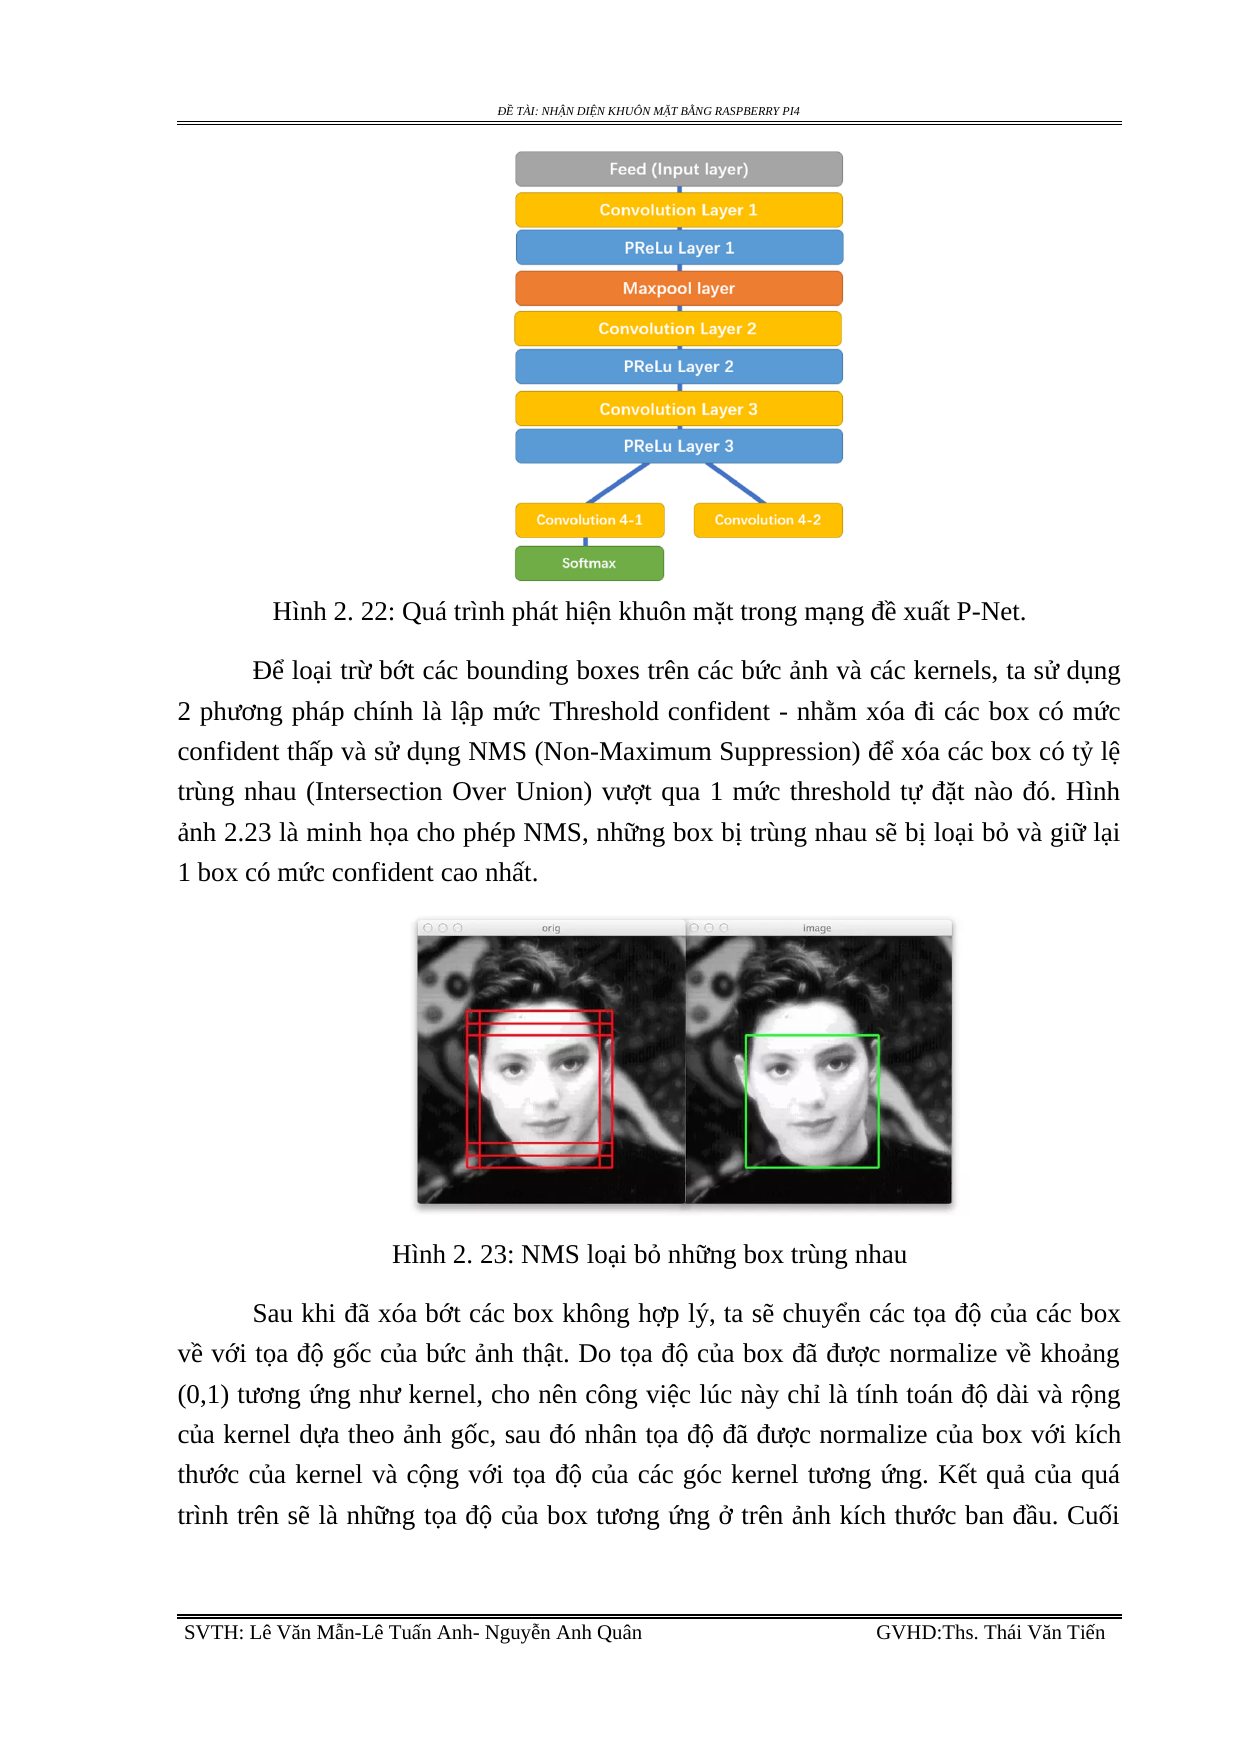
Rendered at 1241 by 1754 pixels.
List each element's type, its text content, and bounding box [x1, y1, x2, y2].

text Hình 2. 22: Quá trình phát hiện khuôn mặt trong mạng đề xuất P-Net. [177, 595, 1122, 626]
text Để loại trừ bớt các bounding boxes trên các bức ảnh và các kernels, ta sử dụng 2 phương pháp chính là lập mức Threshold confident - nhằm xóa đi các box có mức confident thấp và sử dụng NMS (Non-Maximum Suppression) để xóa các box có tỷ lệ trùng nhau (Intersection Over Union) vượt qua 1 mức threshold tự đặt nào đó. Hình ảnh 2.23 là minh họa cho phép NMS, những box bị trùng nhau sẽ bị loại bỏ và giữ lại 1 box có mức confident cao nhất. [177, 654, 1122, 887]
picture [511, 147, 848, 586]
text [177, 1297, 1122, 1530]
text Hình 2. 23: NMS loại bỏ những box trùng nhau [177, 1238, 1122, 1269]
